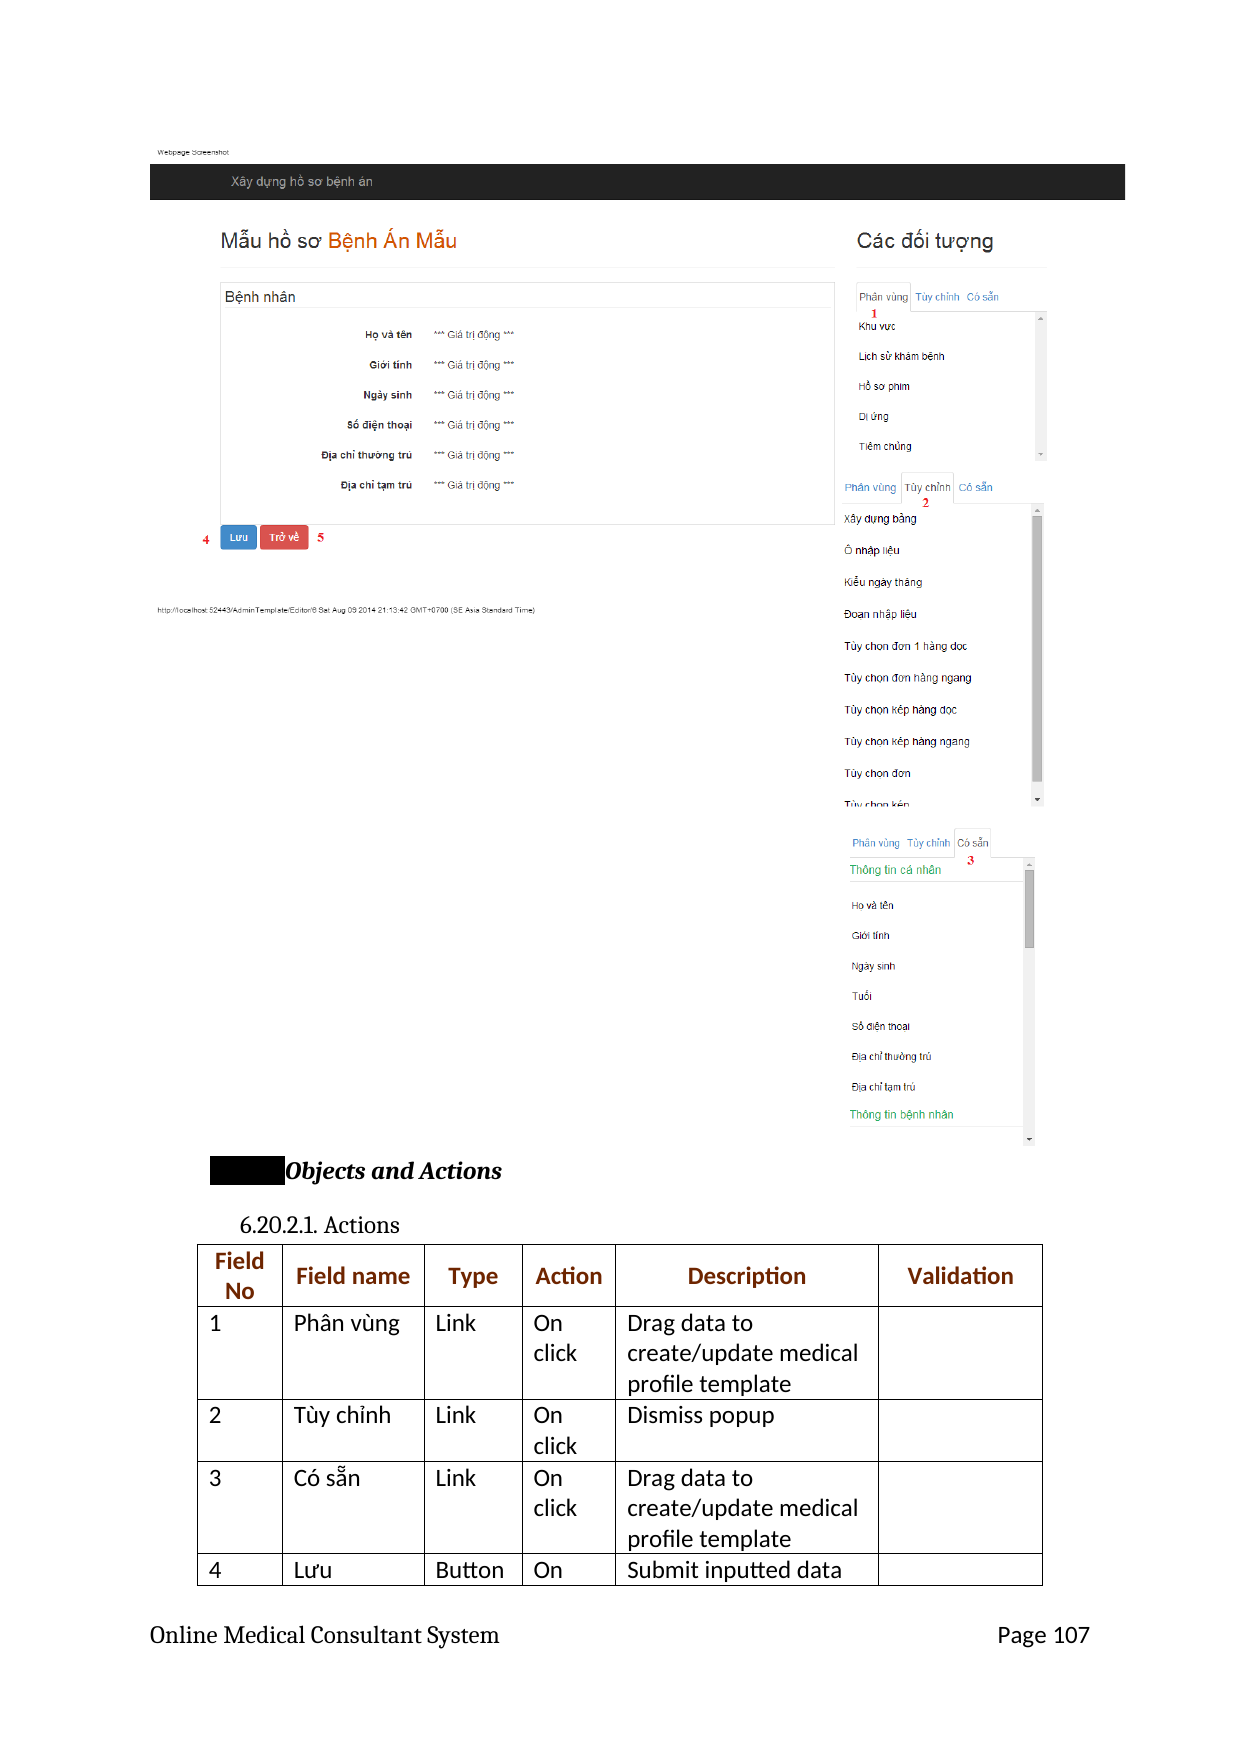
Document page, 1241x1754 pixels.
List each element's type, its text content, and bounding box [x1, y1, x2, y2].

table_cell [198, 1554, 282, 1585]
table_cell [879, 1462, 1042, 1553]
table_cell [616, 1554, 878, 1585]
subtitle Objects and Actions [210, 1156, 1090, 1186]
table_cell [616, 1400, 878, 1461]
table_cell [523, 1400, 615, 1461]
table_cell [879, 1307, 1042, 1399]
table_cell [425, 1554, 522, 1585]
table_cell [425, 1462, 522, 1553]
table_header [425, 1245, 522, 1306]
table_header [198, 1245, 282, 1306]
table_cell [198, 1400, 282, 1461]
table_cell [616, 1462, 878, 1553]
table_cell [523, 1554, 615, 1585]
picture [150, 150, 1125, 1147]
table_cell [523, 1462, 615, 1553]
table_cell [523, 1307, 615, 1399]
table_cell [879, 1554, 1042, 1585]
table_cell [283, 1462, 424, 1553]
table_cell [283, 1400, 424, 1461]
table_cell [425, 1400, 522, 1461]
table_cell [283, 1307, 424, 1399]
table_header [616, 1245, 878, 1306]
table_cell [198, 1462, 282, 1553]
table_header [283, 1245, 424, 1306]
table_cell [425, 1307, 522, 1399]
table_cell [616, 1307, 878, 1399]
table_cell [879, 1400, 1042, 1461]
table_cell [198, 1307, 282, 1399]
subtitle Actions [225, 1211, 1090, 1240]
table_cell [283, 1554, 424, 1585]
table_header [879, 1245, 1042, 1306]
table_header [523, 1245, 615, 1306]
